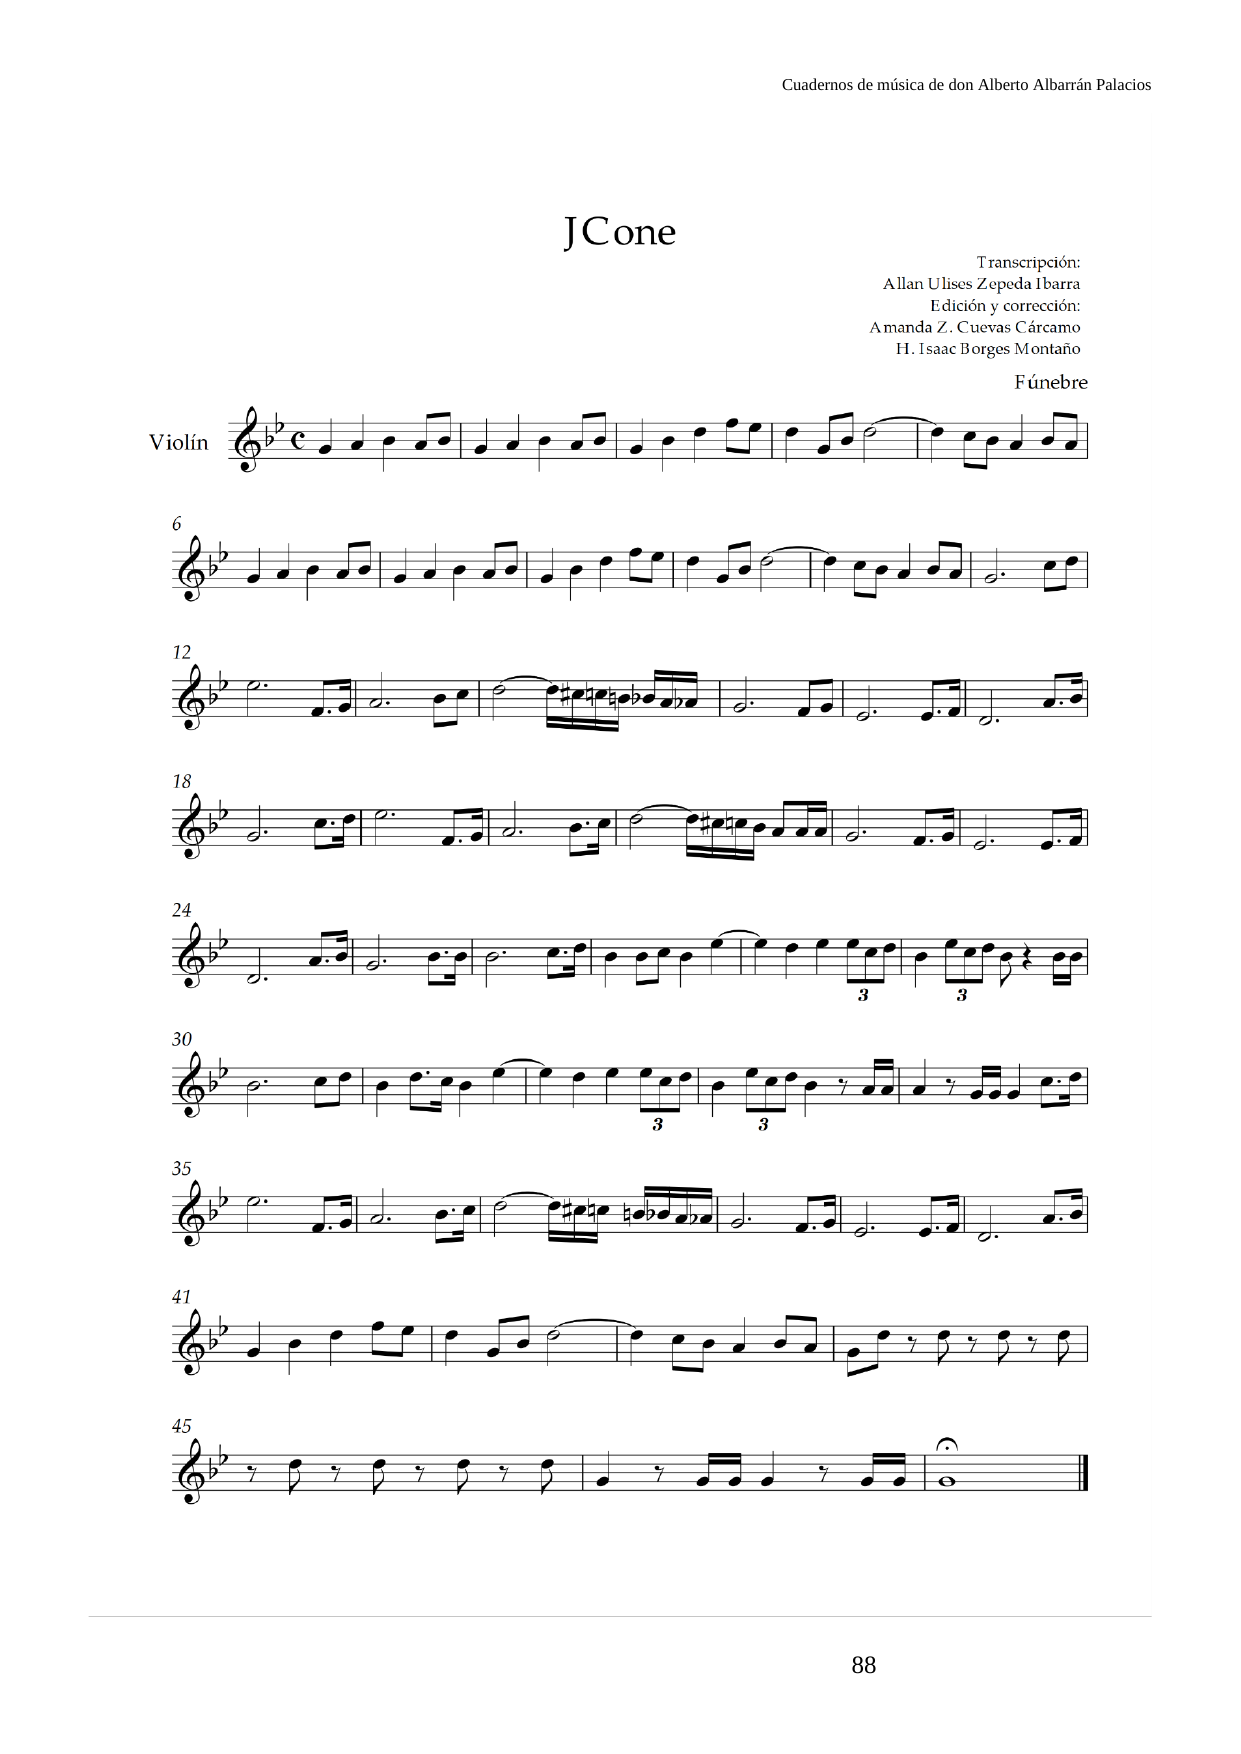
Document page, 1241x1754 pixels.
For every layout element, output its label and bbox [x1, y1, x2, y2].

picture [88, 113, 1152, 1617]
